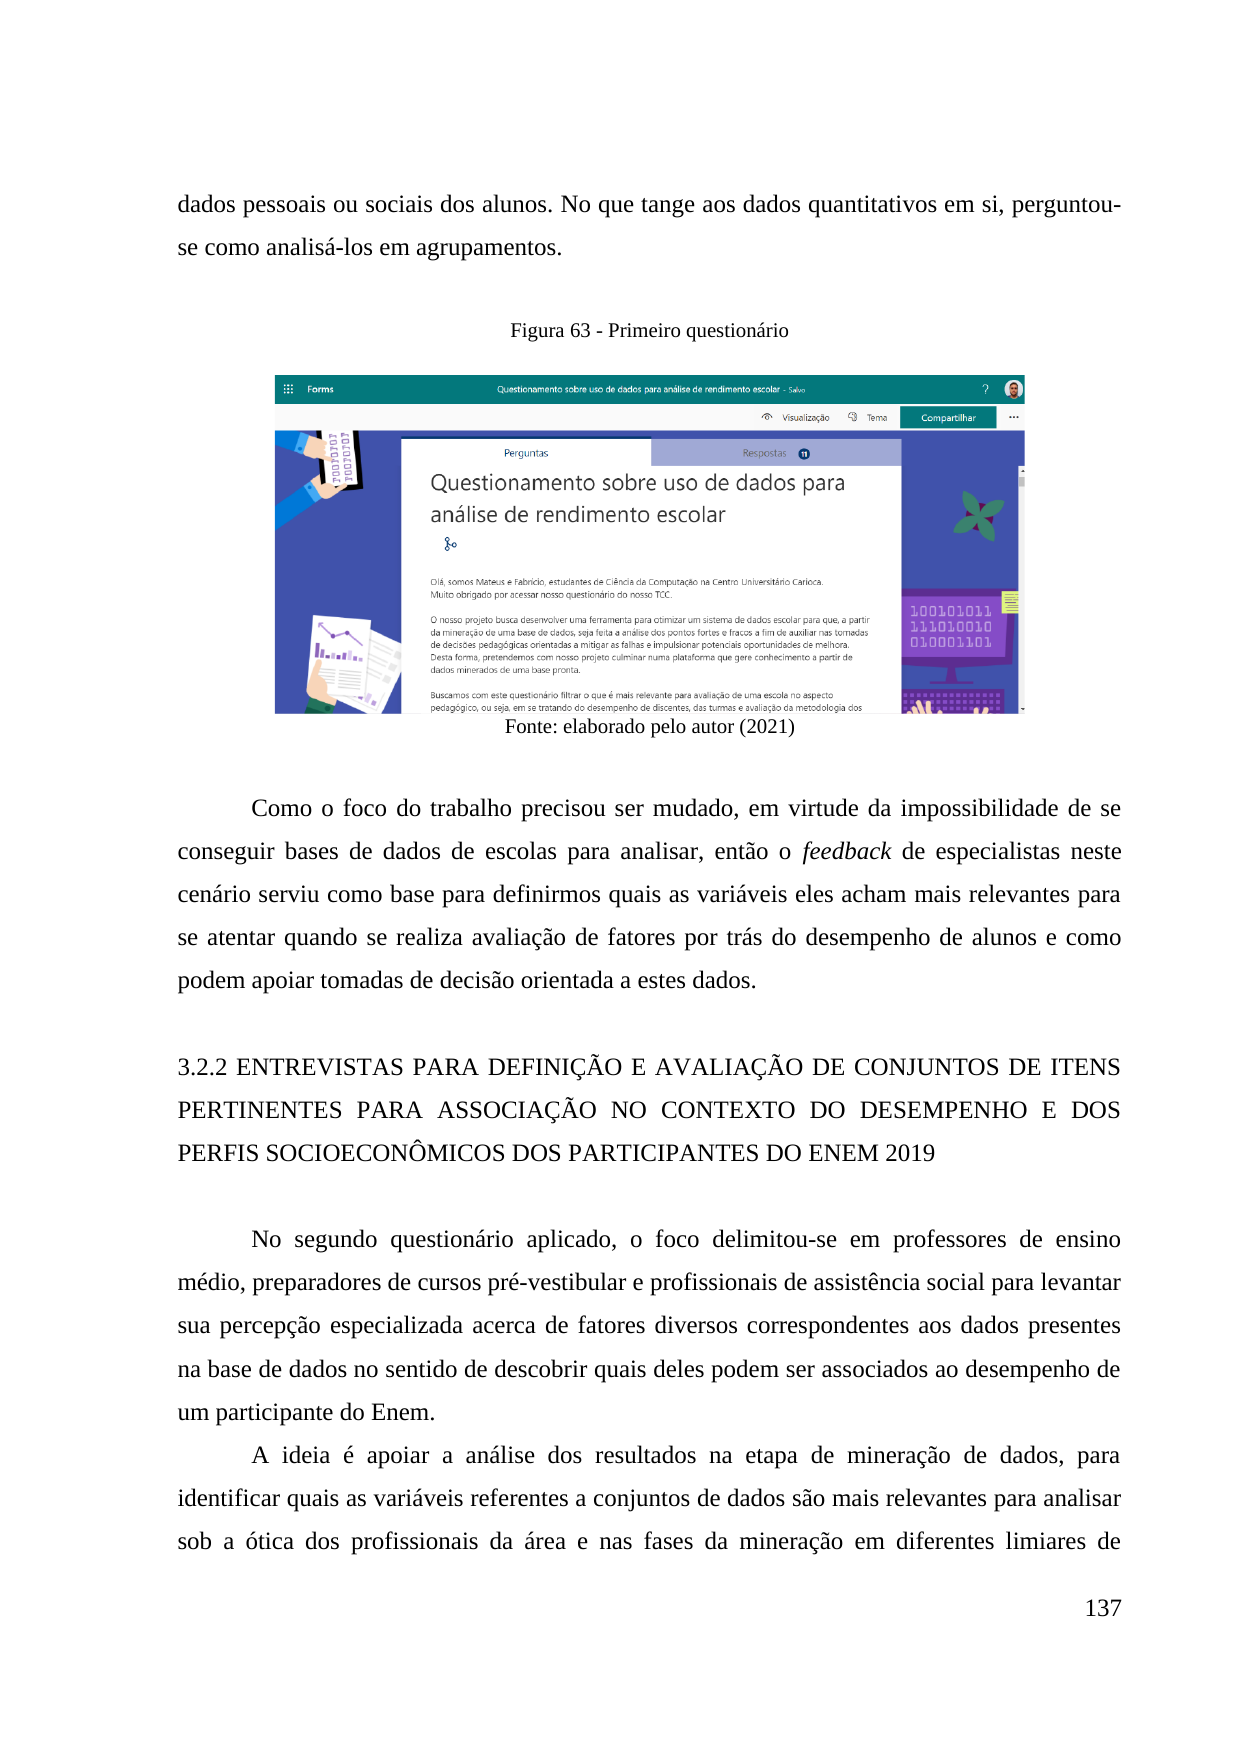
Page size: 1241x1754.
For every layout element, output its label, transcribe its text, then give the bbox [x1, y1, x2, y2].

picture [274, 375, 1025, 714]
text Figura 63 - Primeiro questionário [177, 318, 1122, 342]
text Fonte: elaborado pelo autor (2021) [177, 714, 1122, 738]
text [177, 189, 1122, 261]
text No segundo questionário aplicado, o foco delimitou-se em professores de ensino médio, preparadores de cursos pré-vestibular e profissionais de assistência social para levantar sua percepção especializada acerca de fatores diversos correspondentes aos dados presentes na base de dados no sentido de descobrir quais deles podem ser associados ao desempenho de um participante do Enem. [177, 1224, 1122, 1426]
subtitle 3.2.2 ENTREVISTAS PARA DEFINIÇÃO E AVALIAÇÃO DE CONJUNTOS DE ITENS PERTINENTES PARA ASSOCIAÇÃO NO CONTEXTO DO DESEMPENHO E DOS PERFIS SOCIOECONÔMICOS DOS PARTICIPANTES DO ENEM 2019 [177, 1052, 1122, 1167]
text Como o foco do trabalho precisou ser mudado, em virtude da impossibilidade de se conseguir bases de dados de escolas para analisar, então o feedback de especialistas neste cenário serviu como base para definirmos quais as variáveis eles acham mais relevantes para se atentar quando se realiza avaliação de fatores por trás do desempenho de alunos e como podem apoiar tomadas de decisão orientada a estes dados. [177, 793, 1122, 994]
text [177, 1440, 1122, 1555]
